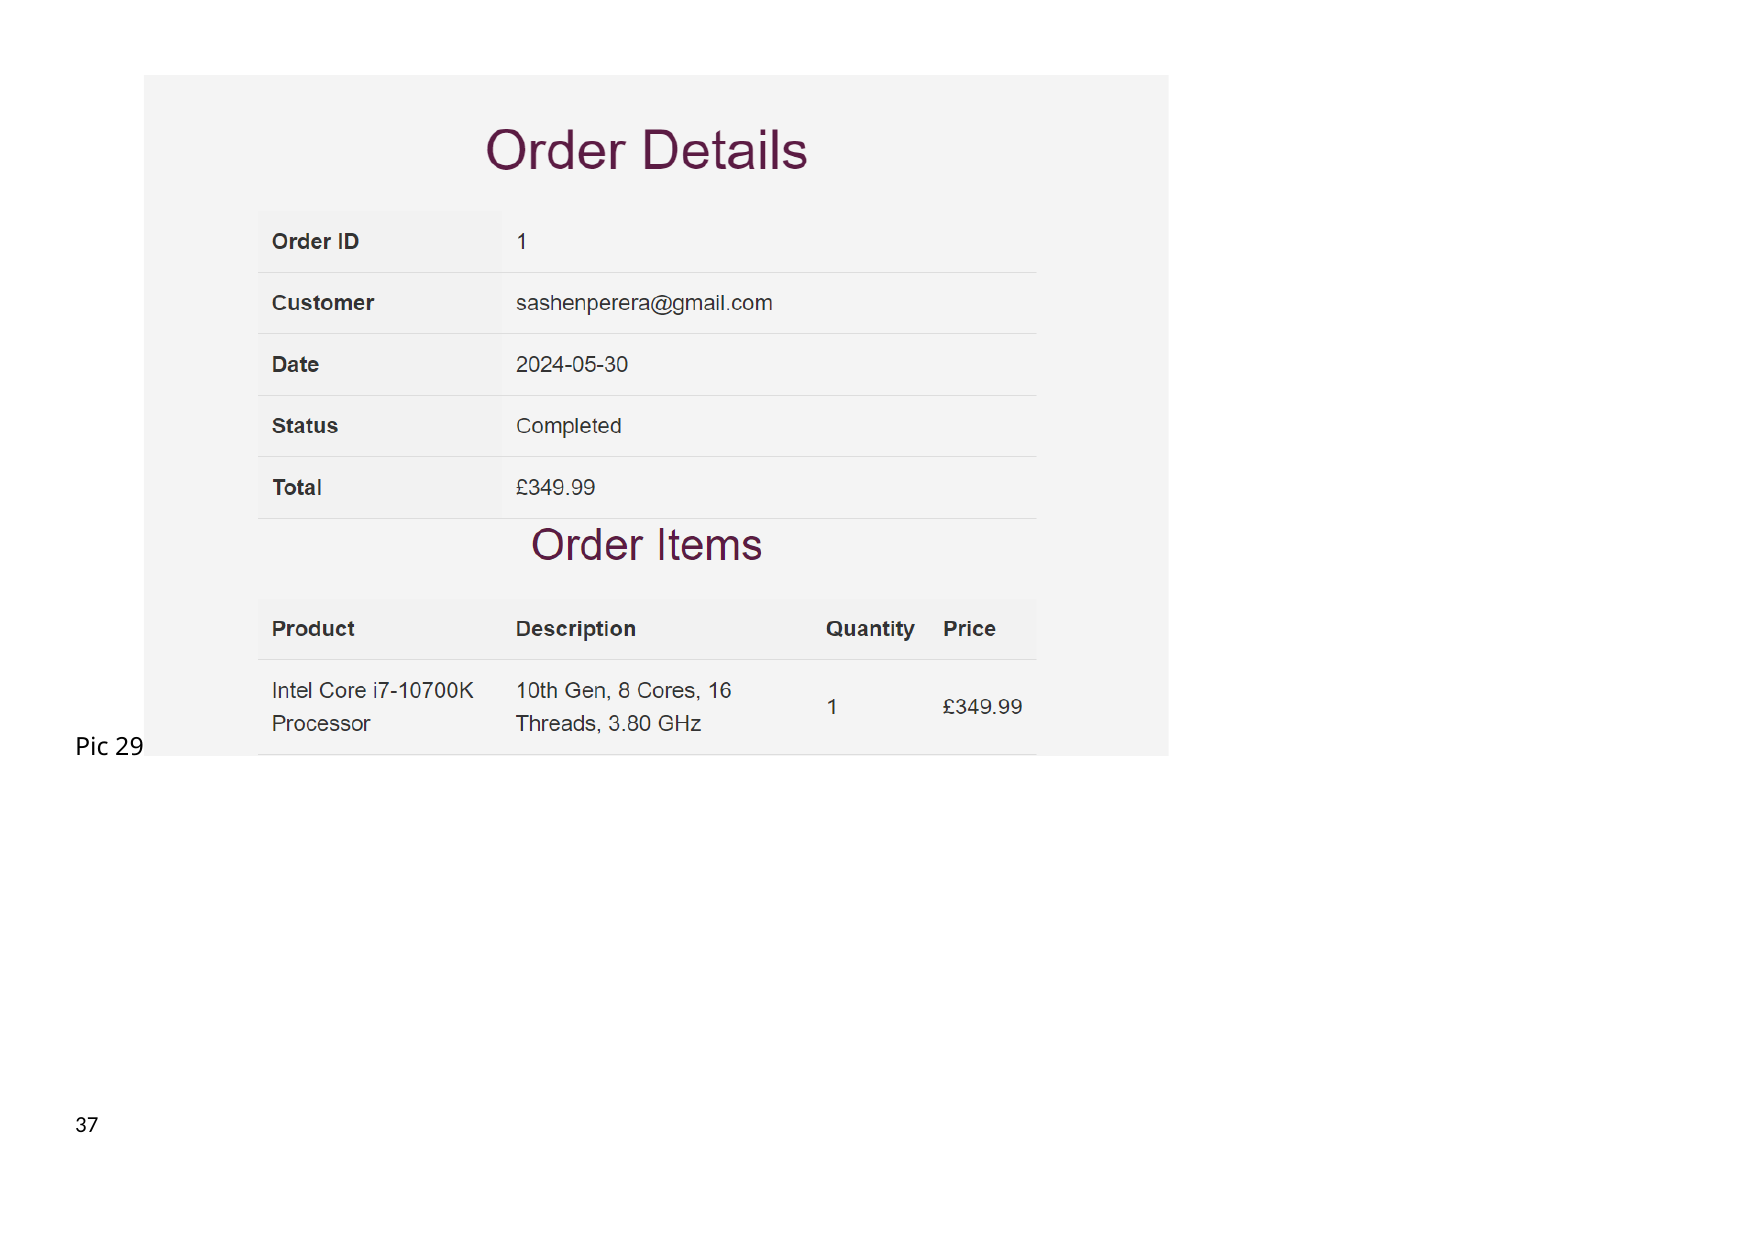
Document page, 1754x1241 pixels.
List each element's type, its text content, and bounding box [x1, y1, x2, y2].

picture [143, 75, 1169, 756]
